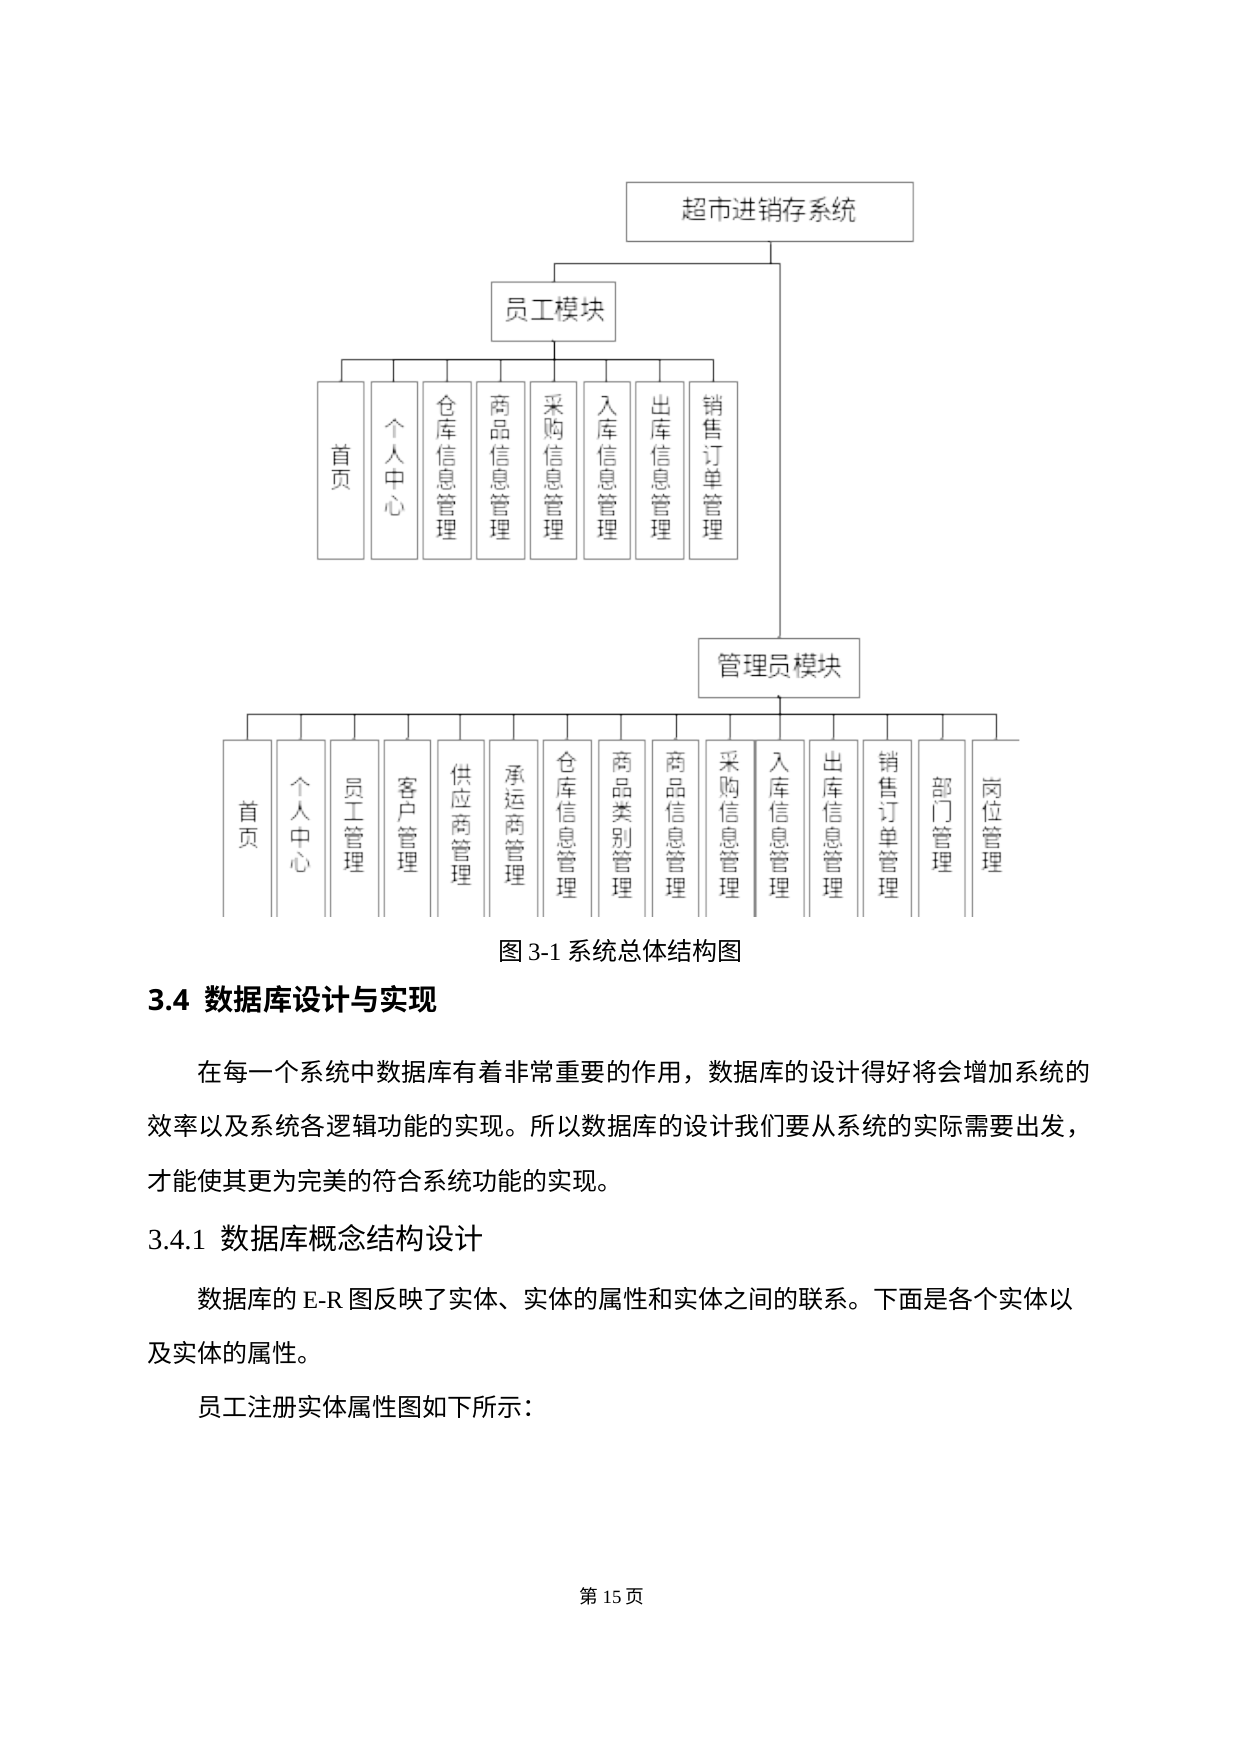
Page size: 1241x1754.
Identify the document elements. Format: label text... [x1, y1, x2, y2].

text 图3-1 系统总体结构图 [148, 931, 1092, 967]
text 3.4 数据库设计与实现 [148, 976, 1092, 1019]
text 员工注册实体属性图如下所示： [148, 1388, 1092, 1424]
text 数据库的E-R图反映了实体、实体的属性和实体之间的联系。下面是各个实体以及实体的属性。 [148, 1279, 1092, 1370]
subtitle 3.4.1 数据库概念结构设计 [148, 1216, 1092, 1258]
text 在每一个系统中数据库有着非常重要的作用，数据库的设计得好将会增加系统的效率以及系统各逻辑功能的实现。所以数据库的设计我们要从系统的实际需要出发，才能使其更为完美的符合系统功能的实现。 [148, 1052, 1092, 1197]
